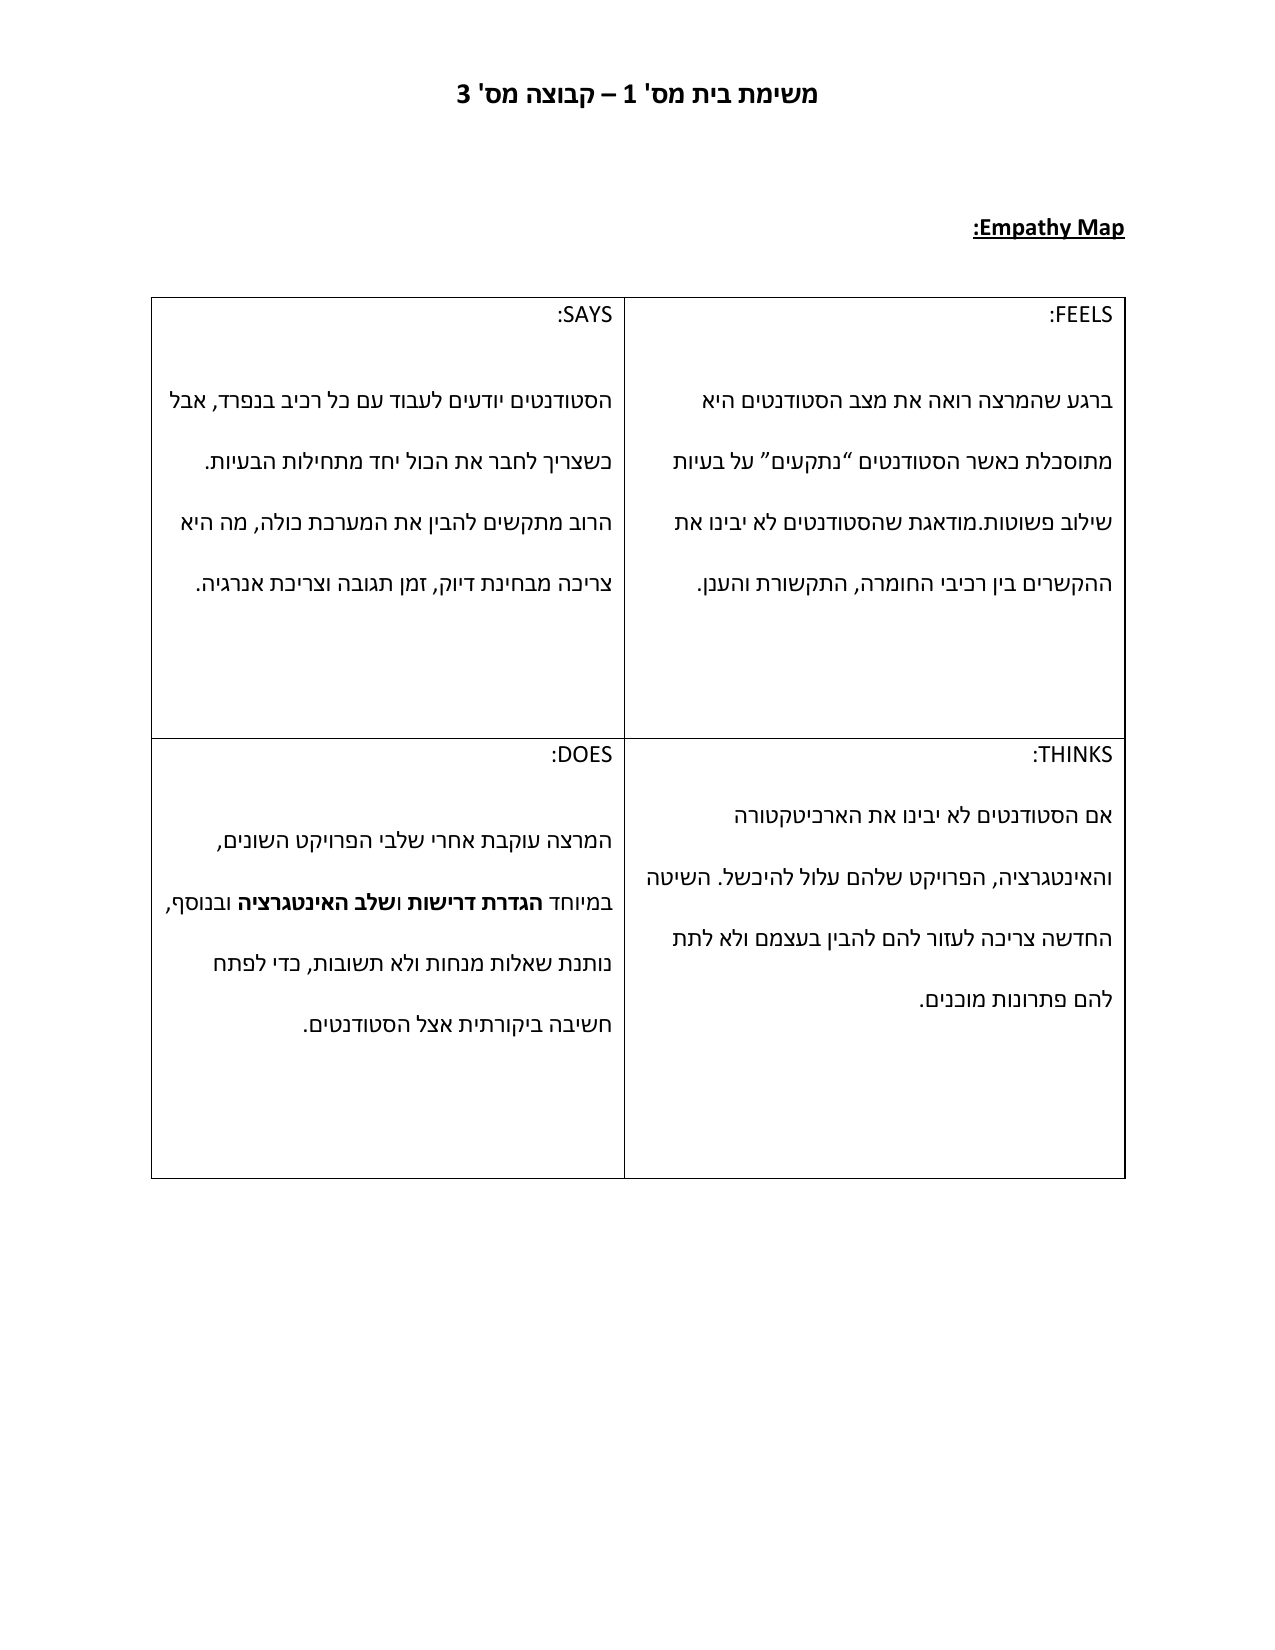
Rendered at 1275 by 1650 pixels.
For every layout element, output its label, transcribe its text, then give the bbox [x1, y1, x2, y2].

text Empathy Map: [150, 150, 1125, 242]
table_header SAYS: הסטודנטים יודעים לעבוד עם כל רכיב בנפרד, אבל כשצריך לחבר את הכול יחד מתחילות הבעיות.הרוב מתקשים להבין את המערכת כולה, מה היא צריכה מבחינת דיוק, זמן תגובה וצריכת אנרגיה. [152, 298, 624, 737]
table_header FEELS: ברגע שהמרצה רואה את מצב הסטודנטים היא מתוסכלת כאשר הסטודנטים “נתקעים” על בעיות שילוב פשוטות.מודאגת שהסטודנטים לא יבינו את ההקשרים בין רכיבי החומרה, התקשורת והענן. [625, 298, 1124, 737]
table_cell THINKS: אם הסטודנטים לא יבינו את הארכיטקטורה והאינטגרציה, הפרויקט שלהם עלול להיכשל. השיטה החדשה צריכה לעזור להם להבין בעצמם ולא לתת להם פתרונות מוכנים. [625, 739, 1124, 1178]
table_cell DOES: המרצה עוקבת אחרי שלבי הפרויקט השונים, במיוחד הגדרת דרישות ושלב האינטגרציה ובנוסף, נותנת שאלות מנחות ולא תשובות, כדי לפתח חשיבה ביקורתית אצל הסטודנטים. [152, 739, 624, 1178]
